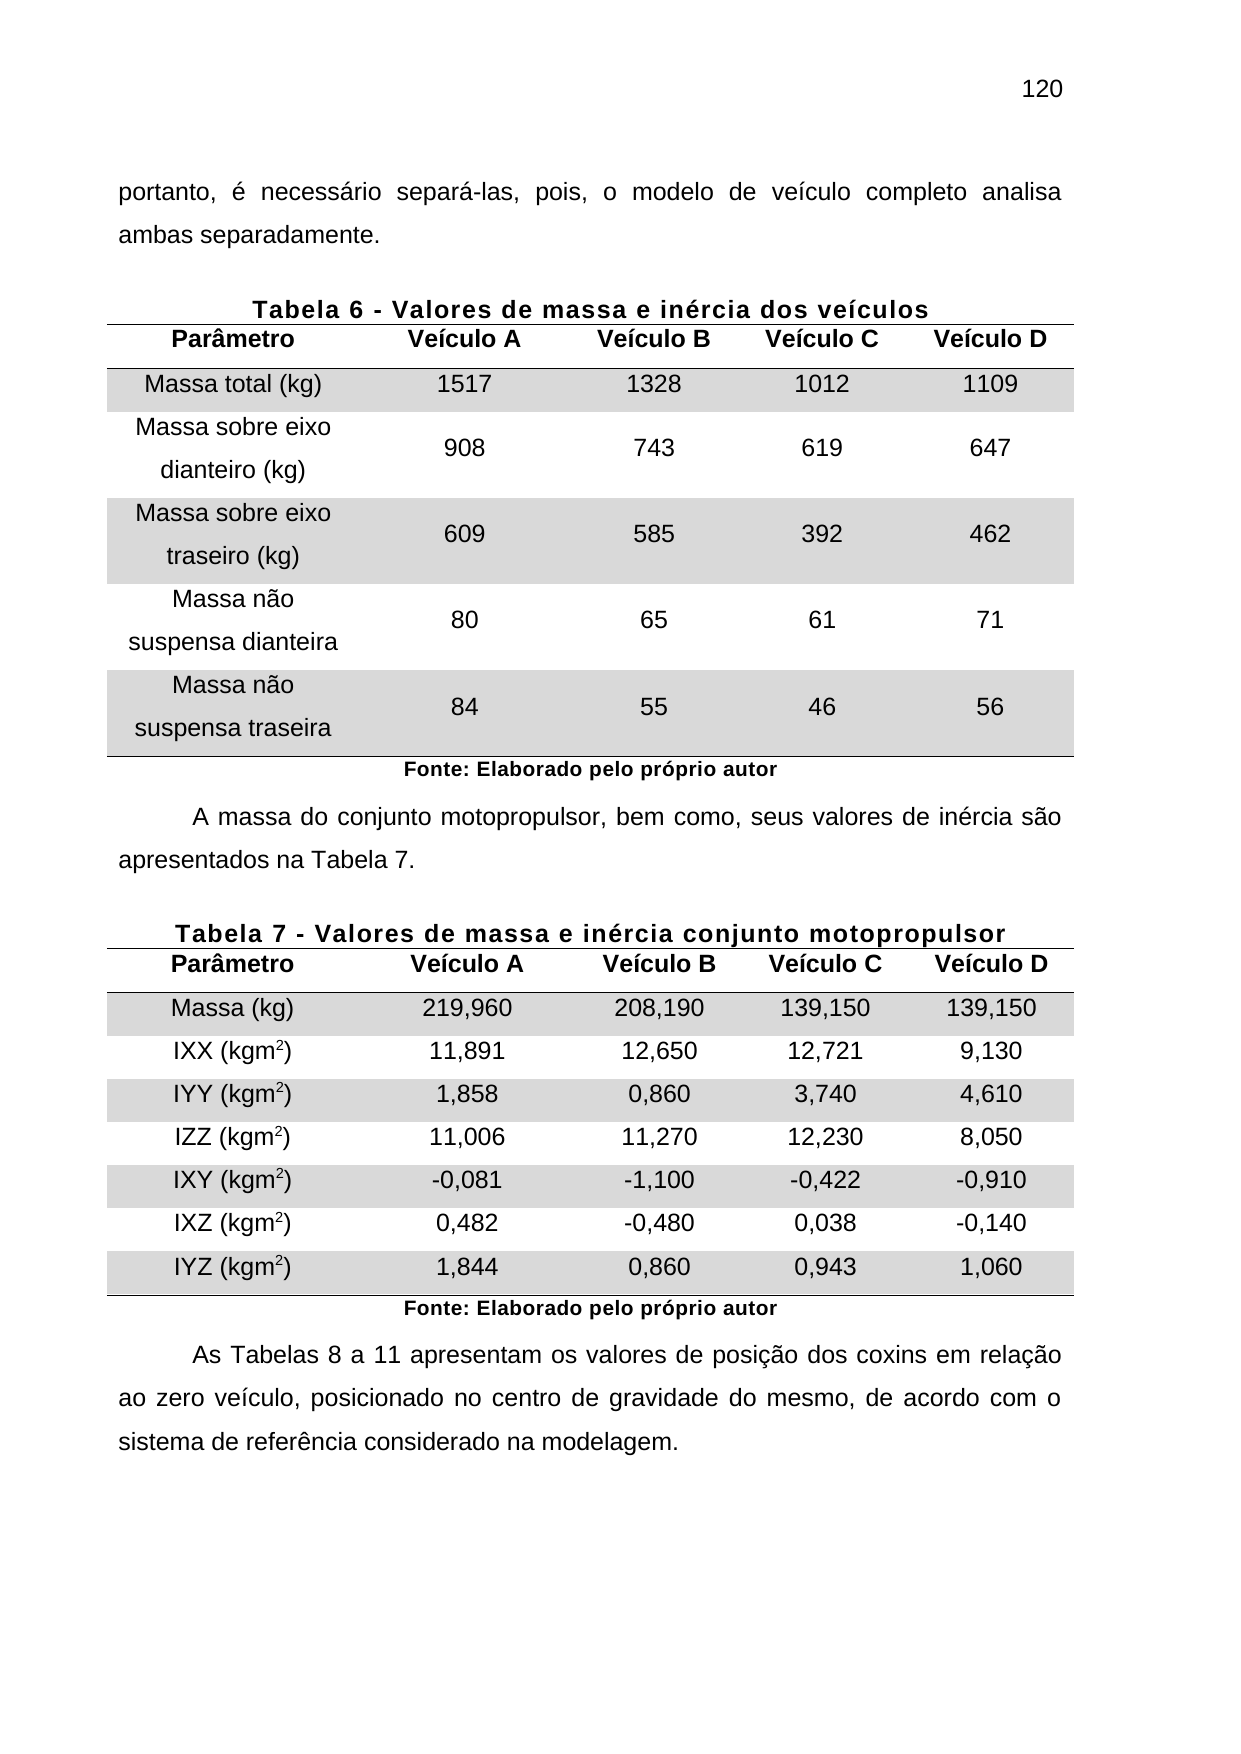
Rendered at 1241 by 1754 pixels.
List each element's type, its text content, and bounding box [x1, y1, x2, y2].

table_cell 0,038 [742, 1209, 908, 1251]
table_cell IYY (kgm2) [107, 1079, 358, 1122]
table_cell 1,844 [358, 1251, 576, 1294]
table_cell Massa sobre eixo dianteiro (kg) [107, 412, 359, 498]
table_cell 139,150 [908, 993, 1074, 1036]
table_cell -0,422 [742, 1165, 908, 1208]
table_cell 12,230 [742, 1123, 908, 1165]
table_cell Massa total (kg) [107, 369, 359, 412]
table_header Veículo A [359, 325, 570, 367]
table_cell IZZ (kgm2) [107, 1123, 358, 1165]
table_cell -0,910 [908, 1165, 1074, 1208]
table_cell 0,860 [576, 1251, 742, 1294]
table_cell 743 [570, 412, 738, 498]
table_cell -1,100 [576, 1165, 742, 1208]
table_cell 1517 [359, 369, 570, 412]
text As Tabelas 8 a 11 apresentam os valores de posição dos coxins em relação ao zero veículo, posicionado no centro de gravidade do mesmo, de acordo com o sistema de referência considerado na modelagem. [118, 1340, 1063, 1455]
table_cell 11,891 [358, 1036, 576, 1079]
table_cell 0,943 [742, 1251, 908, 1294]
table_cell 80 [359, 584, 570, 670]
table_cell 1012 [738, 369, 906, 412]
table_cell 208,190 [576, 993, 742, 1036]
table_cell Massa (kg) [107, 993, 358, 1036]
table_cell 1,060 [908, 1251, 1074, 1294]
table_cell 1109 [906, 369, 1074, 412]
table_cell 0,860 [576, 1079, 742, 1122]
title Fonte: Elaborado pelo próprio autor [118, 1296, 1063, 1319]
table_cell 12,650 [576, 1036, 742, 1079]
table_cell IXZ (kgm2) [107, 1209, 358, 1251]
table_header Veículo B [570, 325, 738, 367]
table_cell -0,081 [358, 1165, 576, 1208]
table_cell IXX (kgm2) [107, 1036, 358, 1079]
table_cell 647 [906, 412, 1074, 498]
table_cell 0,482 [358, 1209, 576, 1251]
table_cell 3,740 [742, 1079, 908, 1122]
table_cell 1328 [570, 369, 738, 412]
table_cell 462 [906, 498, 1074, 584]
table_cell 61 [738, 584, 906, 670]
table_cell 585 [570, 498, 738, 584]
table_cell 219,960 [358, 993, 576, 1036]
table_header Parâmetro [107, 949, 358, 992]
table_cell 609 [359, 498, 570, 584]
table_header Veículo D [908, 949, 1074, 992]
table_header Parâmetro [107, 325, 359, 367]
table_cell 139,150 [742, 993, 908, 1036]
table_header Veículo B [576, 949, 742, 992]
subtitle Tabela 6 - Valores de massa e inércia dos veículos [118, 295, 1063, 323]
subtitle Tabela 7 - Valores de massa e inércia conjunto motopropulsor [118, 919, 1063, 948]
table_cell IYZ (kgm2) [107, 1251, 358, 1294]
table_cell 46 [738, 670, 906, 756]
table_cell 9,130 [908, 1036, 1074, 1079]
table_header Veículo C [738, 325, 906, 367]
table_cell 12,721 [742, 1036, 908, 1079]
table_cell 71 [906, 584, 1074, 670]
table_cell 11,270 [576, 1123, 742, 1165]
table_cell 8,050 [908, 1123, 1074, 1165]
text A massa do conjunto motopropulsor, bem como, seus valores de inércia são apresentados na Tabela 7. [118, 802, 1063, 874]
table_cell -0,480 [576, 1209, 742, 1251]
table_cell 4,610 [908, 1079, 1074, 1122]
table_cell 56 [906, 670, 1074, 756]
table_cell Massa sobre eixo traseiro (kg) [107, 498, 359, 584]
table_cell 619 [738, 412, 906, 498]
table_header Veículo A [358, 949, 576, 992]
table_header Veículo C [742, 949, 908, 992]
table_cell Massa não suspensa dianteira [107, 584, 359, 670]
table_header Veículo D [906, 325, 1074, 367]
table_cell 84 [359, 670, 570, 756]
table_cell Massa não suspensa traseira [107, 670, 359, 756]
title Fonte: Elaborado pelo próprio autor [118, 757, 1063, 781]
table_cell 1,858 [358, 1079, 576, 1122]
table_cell IXY (kgm2) [107, 1165, 358, 1208]
table_cell -0,140 [908, 1209, 1074, 1251]
table_cell 392 [738, 498, 906, 584]
table_cell 11,006 [358, 1123, 576, 1165]
table_cell 908 [359, 412, 570, 498]
table_cell 55 [570, 670, 738, 756]
table_cell 65 [570, 584, 738, 670]
